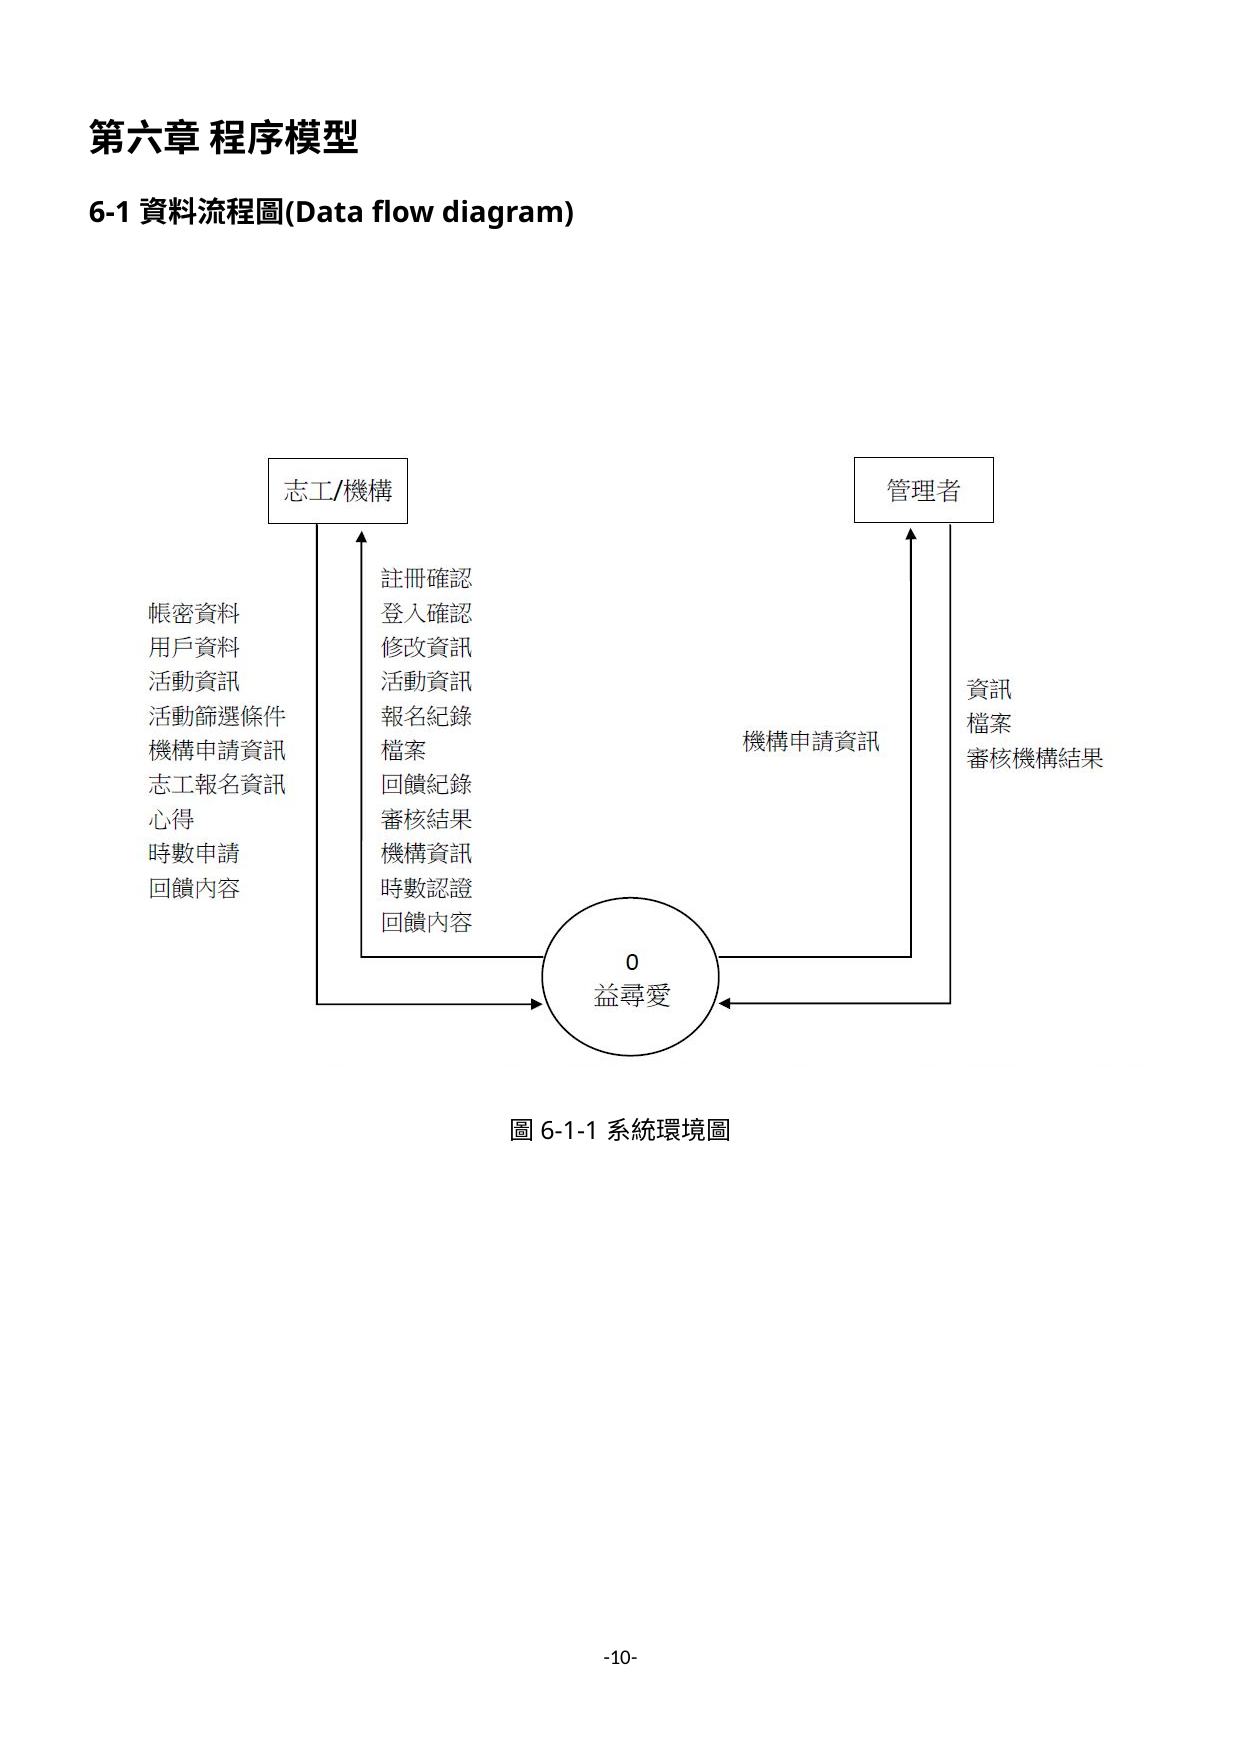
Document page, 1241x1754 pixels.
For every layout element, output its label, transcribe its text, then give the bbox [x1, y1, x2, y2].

text 6-1 資料流程圖(Data flow diagram) [89, 173, 1152, 248]
text 圖 6-1-1 系統環境圖 [89, 1110, 1152, 1148]
picture [88, 446, 1152, 1068]
text 第六章 程序模型 [89, 98, 1152, 173]
